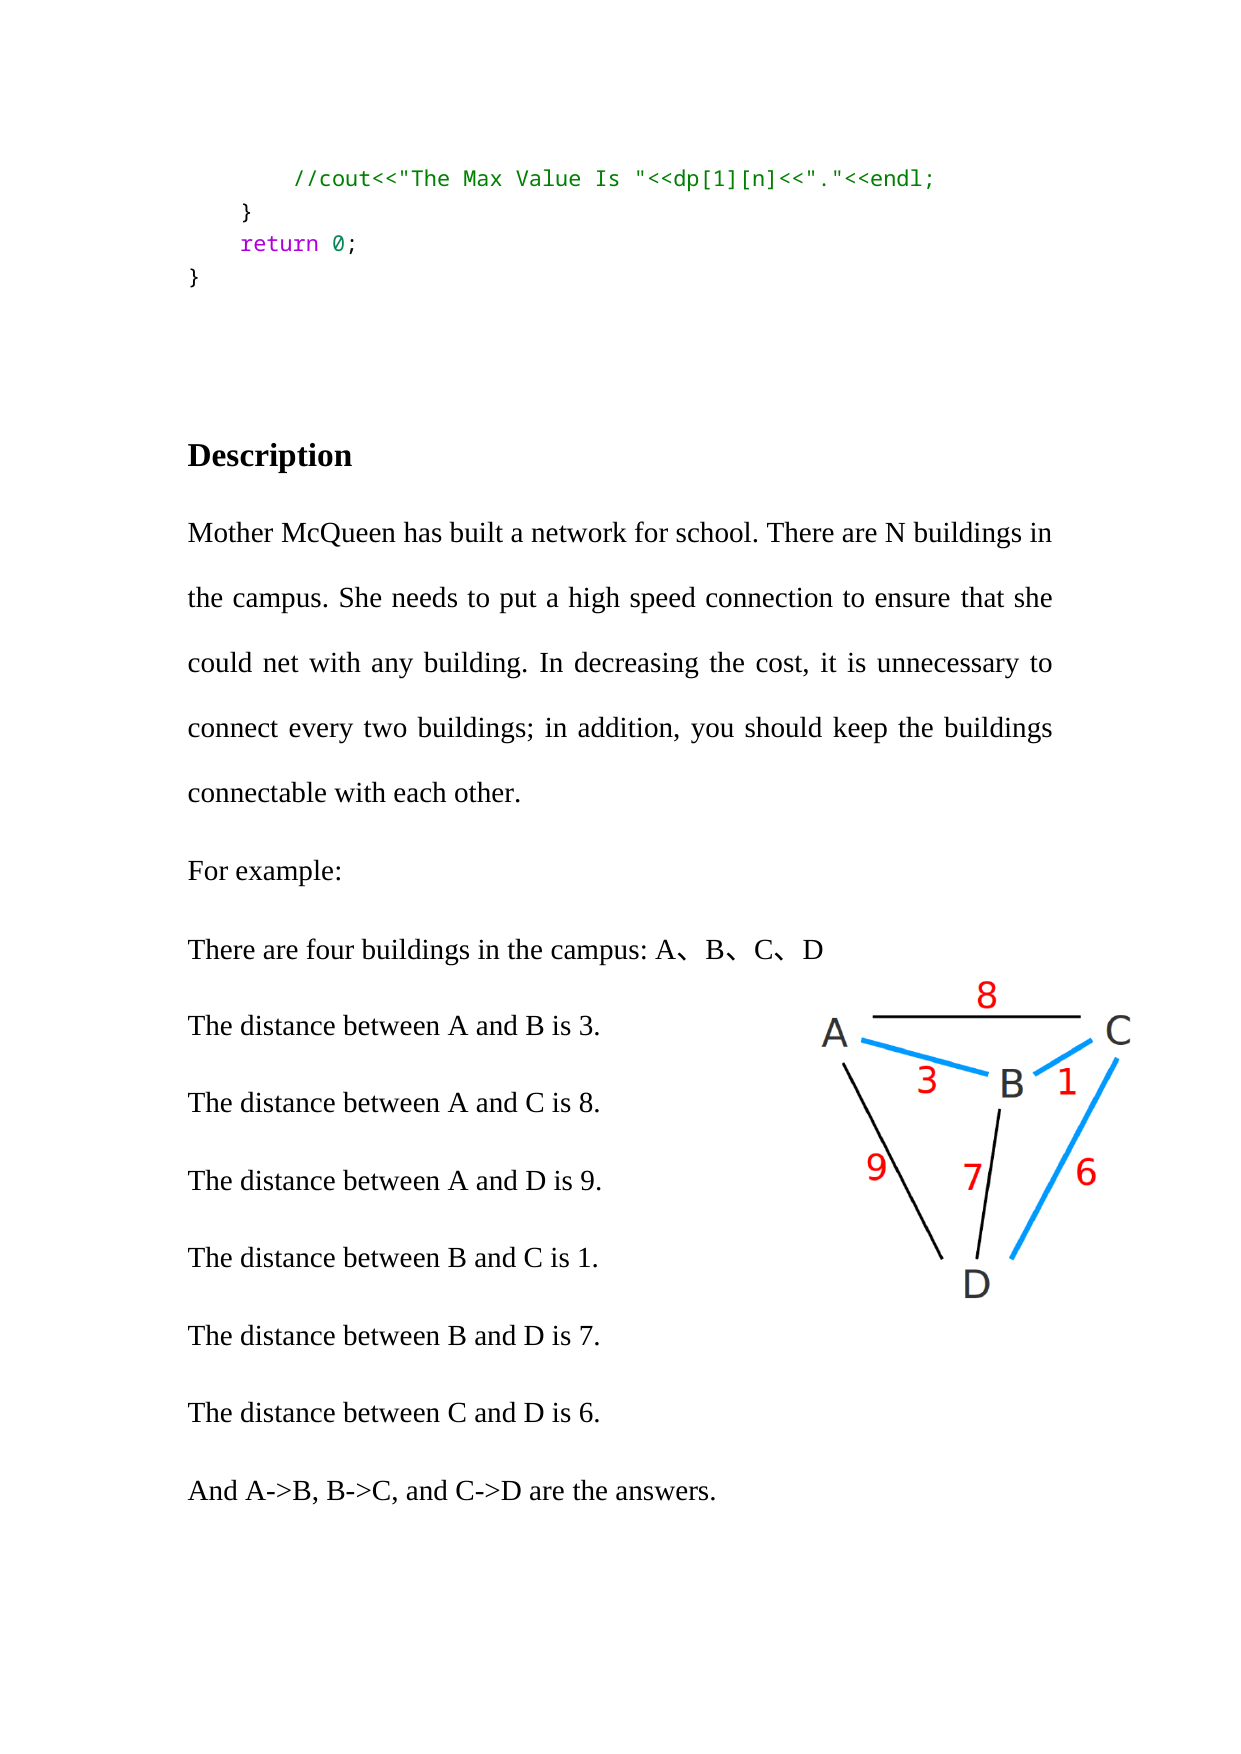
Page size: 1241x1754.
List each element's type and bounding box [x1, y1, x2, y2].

picture [1053, 924, 1230, 1356]
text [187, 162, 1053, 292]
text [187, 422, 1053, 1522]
